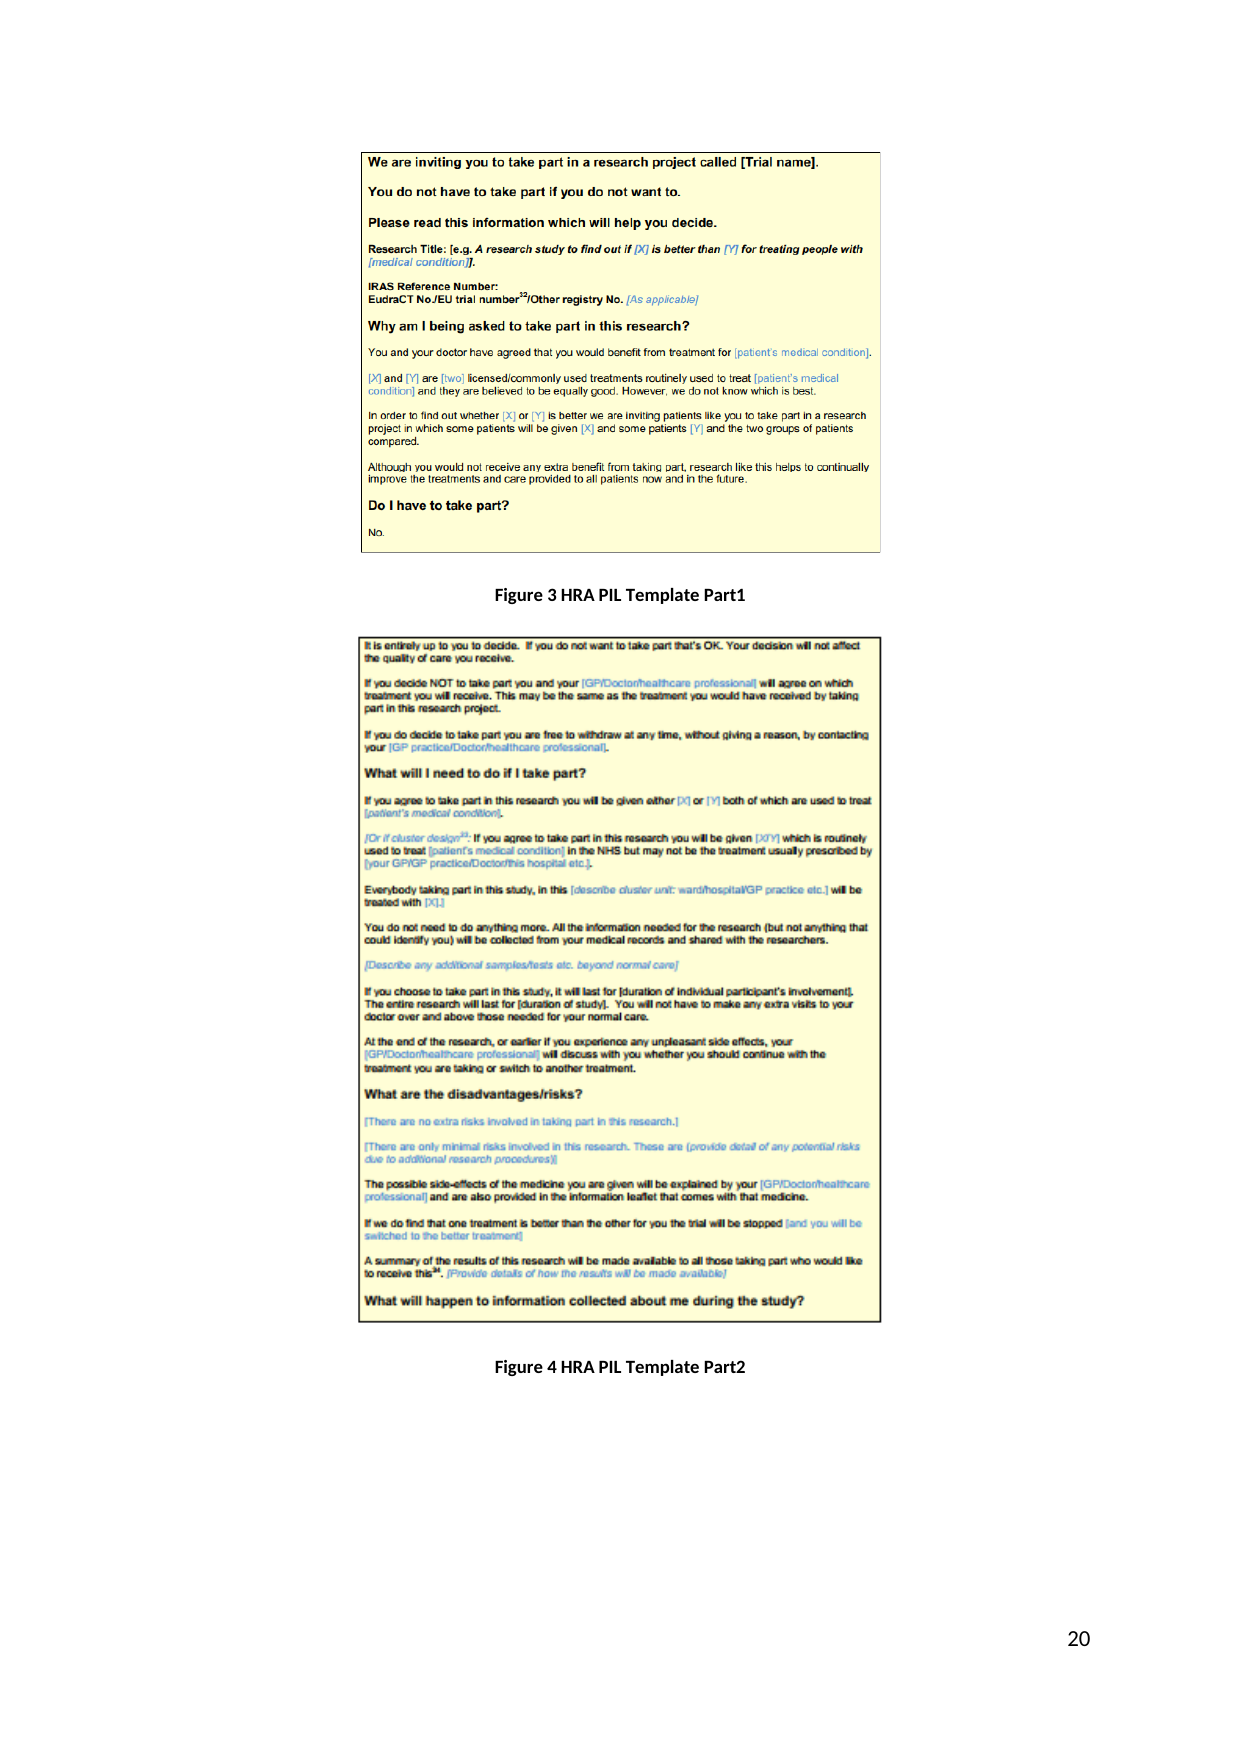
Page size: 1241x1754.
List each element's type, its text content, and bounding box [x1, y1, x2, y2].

picture [359, 150, 881, 553]
text Figure 3 HRA PIL Template Part1 [150, 583, 1090, 606]
text Figure 4 HRA PIL Template Part2 [150, 1356, 1090, 1379]
picture [357, 634, 883, 1326]
